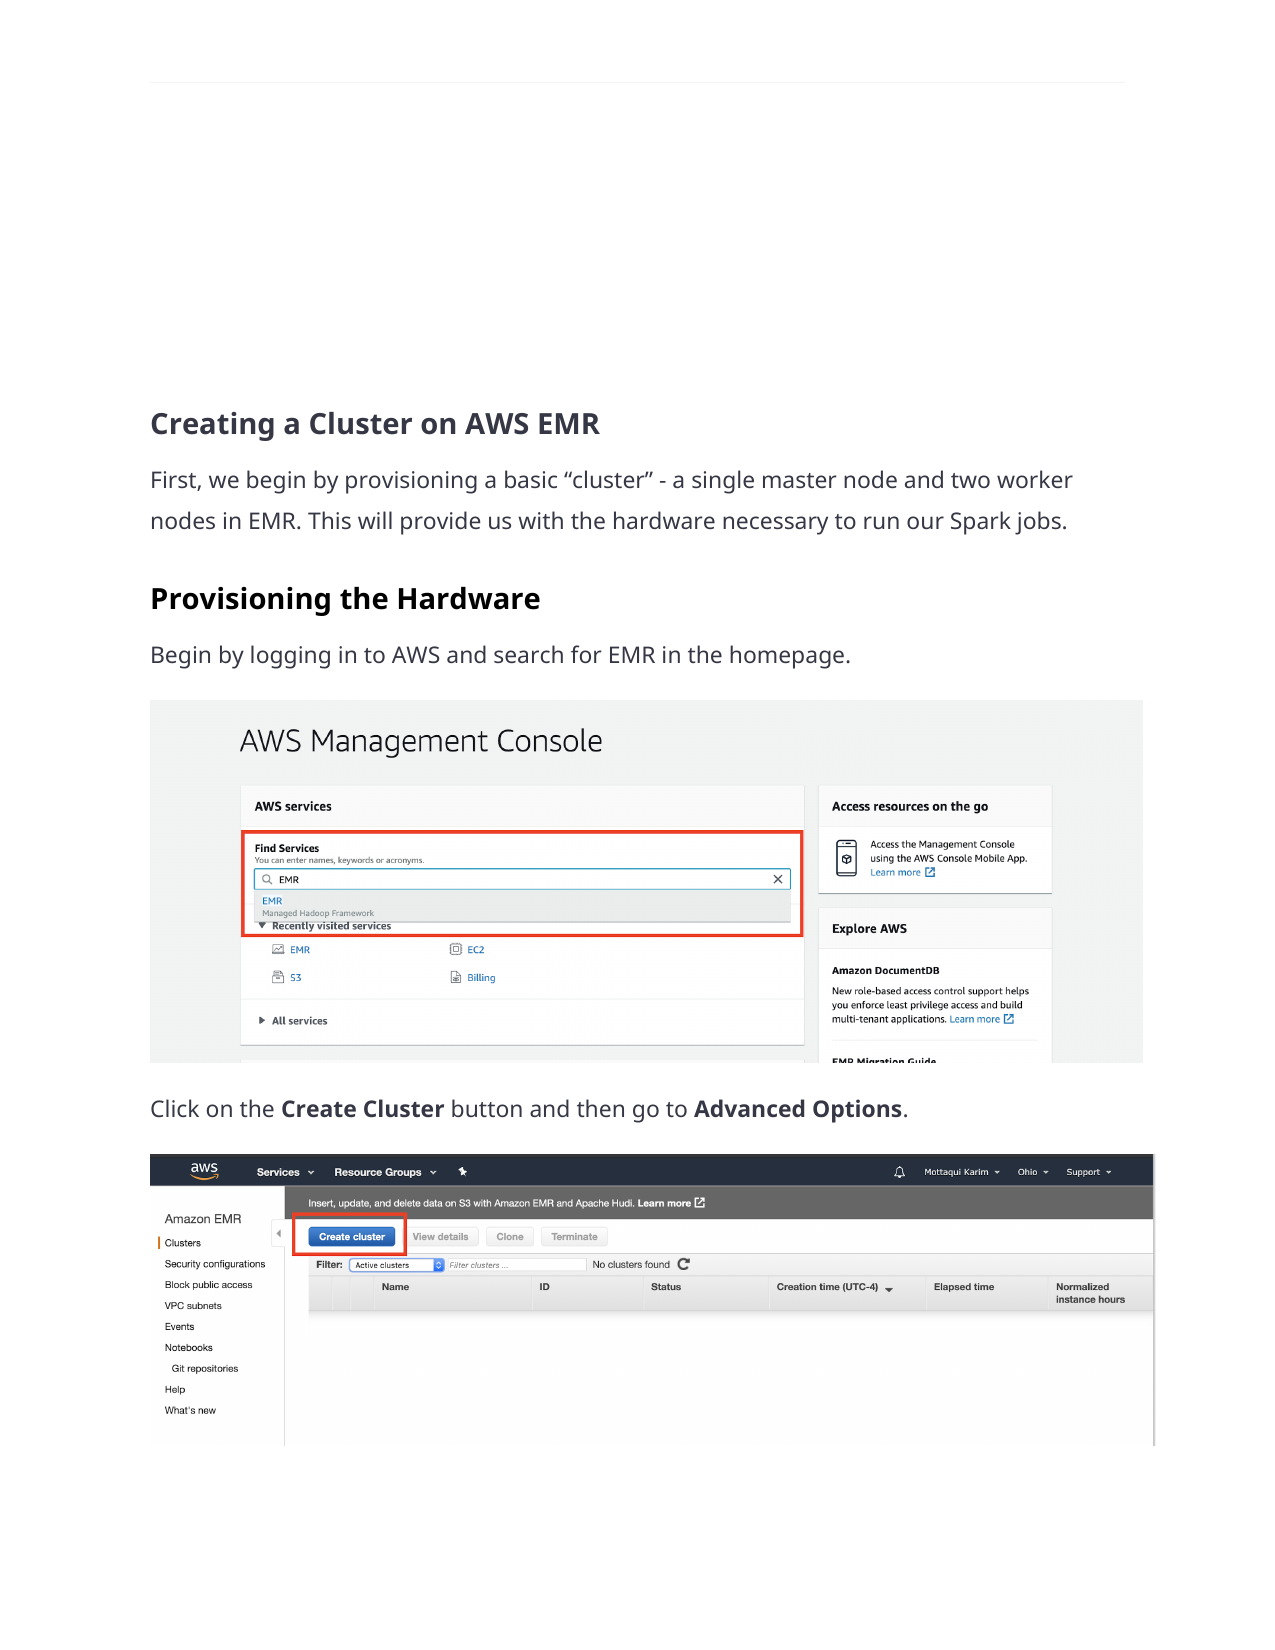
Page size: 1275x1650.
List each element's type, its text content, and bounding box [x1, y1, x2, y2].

text Begin by logging in to AWS and search for EMR in the homepage. [150, 639, 1125, 670]
subtitle Creating a Cluster on AWS EMR [150, 403, 1125, 443]
text Click on the Create Cluster button and then go to Advanced Options. [150, 1093, 1125, 1124]
picture [150, 1154, 1156, 1446]
picture [150, 700, 1143, 1063]
text First, we begin by provisioning a basic “cluster” - a single master node and two worker nodes in EMR. This will provide us with the hardware necessary to run our Spark jobs. [150, 464, 1125, 536]
subtitle Provisioning the Hardware [150, 578, 1125, 618]
